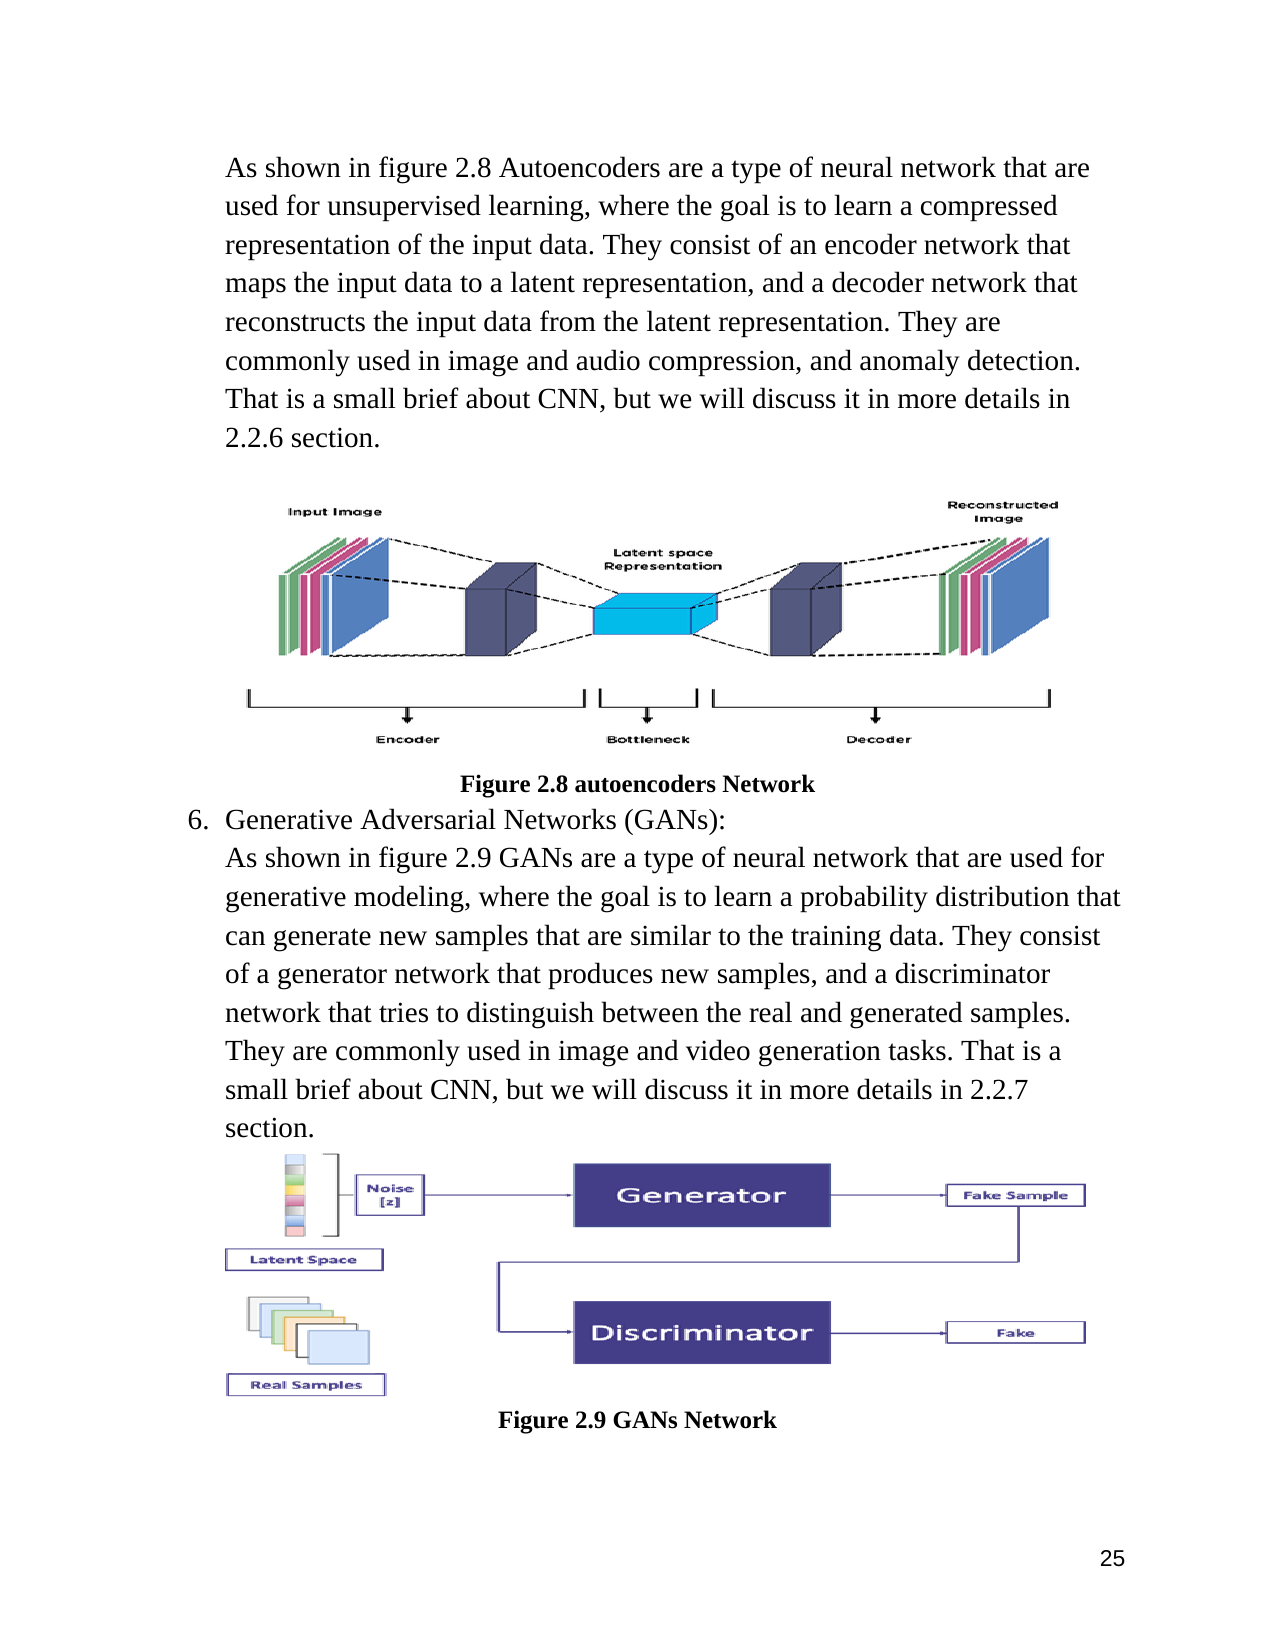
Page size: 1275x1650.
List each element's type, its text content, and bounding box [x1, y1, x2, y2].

text As shown in figure 2.8 Autoencoders are a type of neural network that are used for unsupervised learning, where the goal is to learn a compressed representation of the input data. They consist of an encoder network that maps the input data to a latent representation, and a decoder network that reconstructs the input data from the latent representation. They are commonly used in image and audio compression, and anomaly detection. That is a small brief about CNN, but we will discuss it in more details in 2.2.6 section. [225, 150, 1125, 453]
list Generative Adversarial Networks (GANs): [187, 802, 1125, 836]
text Figure 2.8 autoencoders Network [150, 769, 1125, 798]
text Figure 2.9 GANs Network [150, 1405, 1125, 1434]
picture [225, 1148, 1094, 1402]
text As shown in figure 2.9 GANs are a type of neural network that are used for generative modeling, where the goal is to learn a probability distribution that can generate new samples that are similar to the training data. They consist of a generator network that produces new samples, and a discriminator network that tries to distinguish between the real and generated samples. They are commonly used in image and video generation tasks. That is a small brief about CNN, but we will discuss it in more details in 2.2.7 section. [225, 841, 1125, 1144]
picture [225, 458, 1093, 766]
